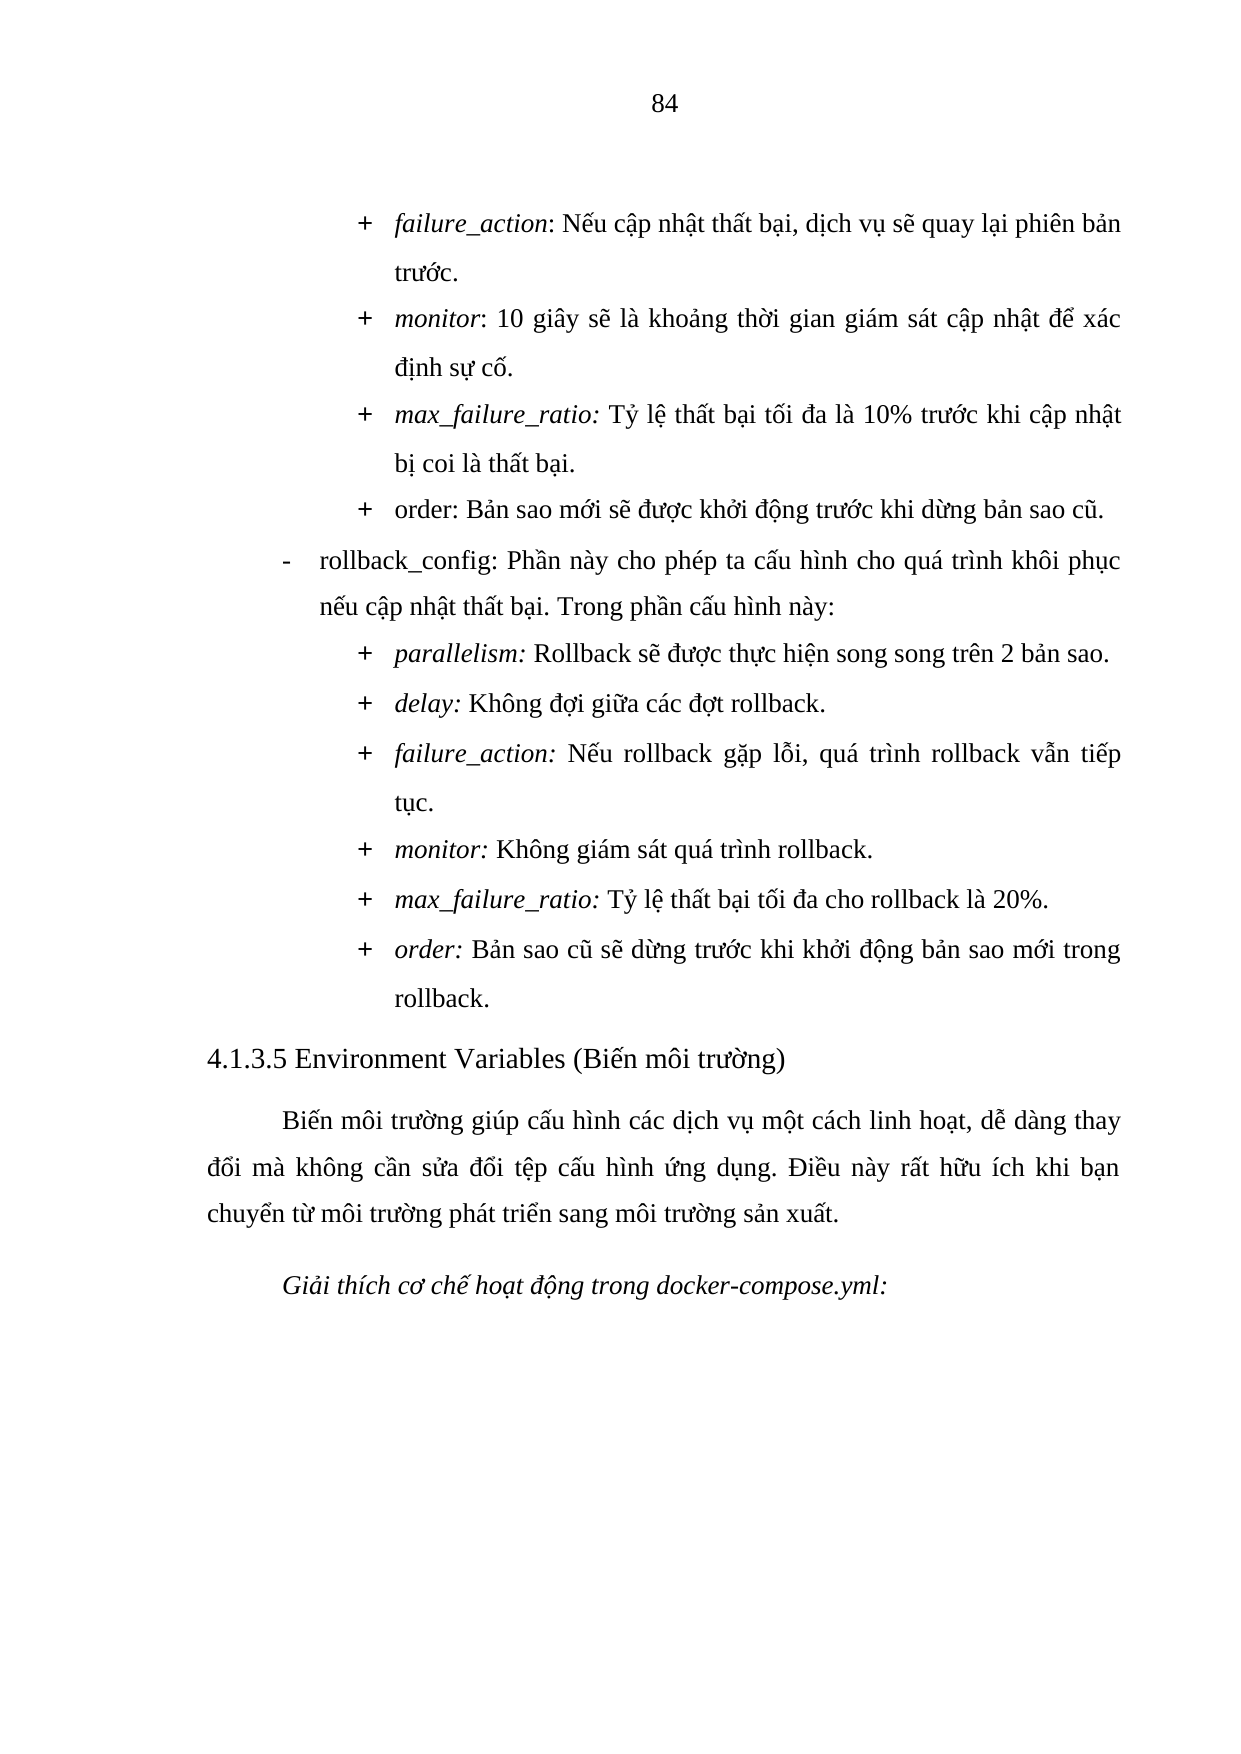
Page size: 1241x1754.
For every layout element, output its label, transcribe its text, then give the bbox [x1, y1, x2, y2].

list parallelism: Rollback sẽ được thực hiện song song trên 2 bản sao. [357, 637, 1122, 671]
list rollback_config: Phần này cho phép ta cấu hình cho quá trình khôi phục nếu cập nhật thất bại. Trong phần cấu hình này: [282, 544, 1122, 622]
text Giải thích cơ chế hoạt động trong docker-compose.yml: [207, 1269, 1122, 1300]
list order: Bản sao cũ sẽ dừng trước khi khởi động bản sao mới trong rollback. [357, 933, 1122, 1013]
text Biến môi trường giúp cấu hình các dịch vụ một cách linh hoạt, dễ dàng thay đổi mà không cần sửa đổi tệp cấu hình ứng dụng. Điều này rất hữu ích khi bạn chuyển từ môi trường phát triển sang môi trường sản xuất. [207, 1104, 1122, 1228]
list failure_action: Nếu cập nhật thất bại, dịch vụ sẽ quay lại phiên bản trước. [357, 207, 1122, 287]
subtitle Environment Variables (Biến môi trường) [207, 1041, 1122, 1075]
list monitor: Không giám sát quá trình rollback. [357, 833, 1122, 866]
list monitor: 10 giây sẽ là khoảng thời gian giám sát cập nhật để xác định sự cố. [357, 302, 1122, 382]
list order: Bản sao mới sẽ được khởi động trước khi dừng bản sao cũ. [357, 494, 1122, 527]
list max_failure_ratio: Tỷ lệ thất bại tối đa cho rollback là 20%. [357, 883, 1122, 916]
list failure_action: Nếu rollback gặp lỗi, quá trình rollback vẫn tiếp tục. [357, 737, 1122, 817]
list max_failure_ratio: Tỷ lệ thất bại tối đa là 10% trước khi cập nhật bị coi là thất bại. [357, 398, 1122, 478]
list delay: Không đợi giữa các đợt rollback. [357, 687, 1122, 721]
